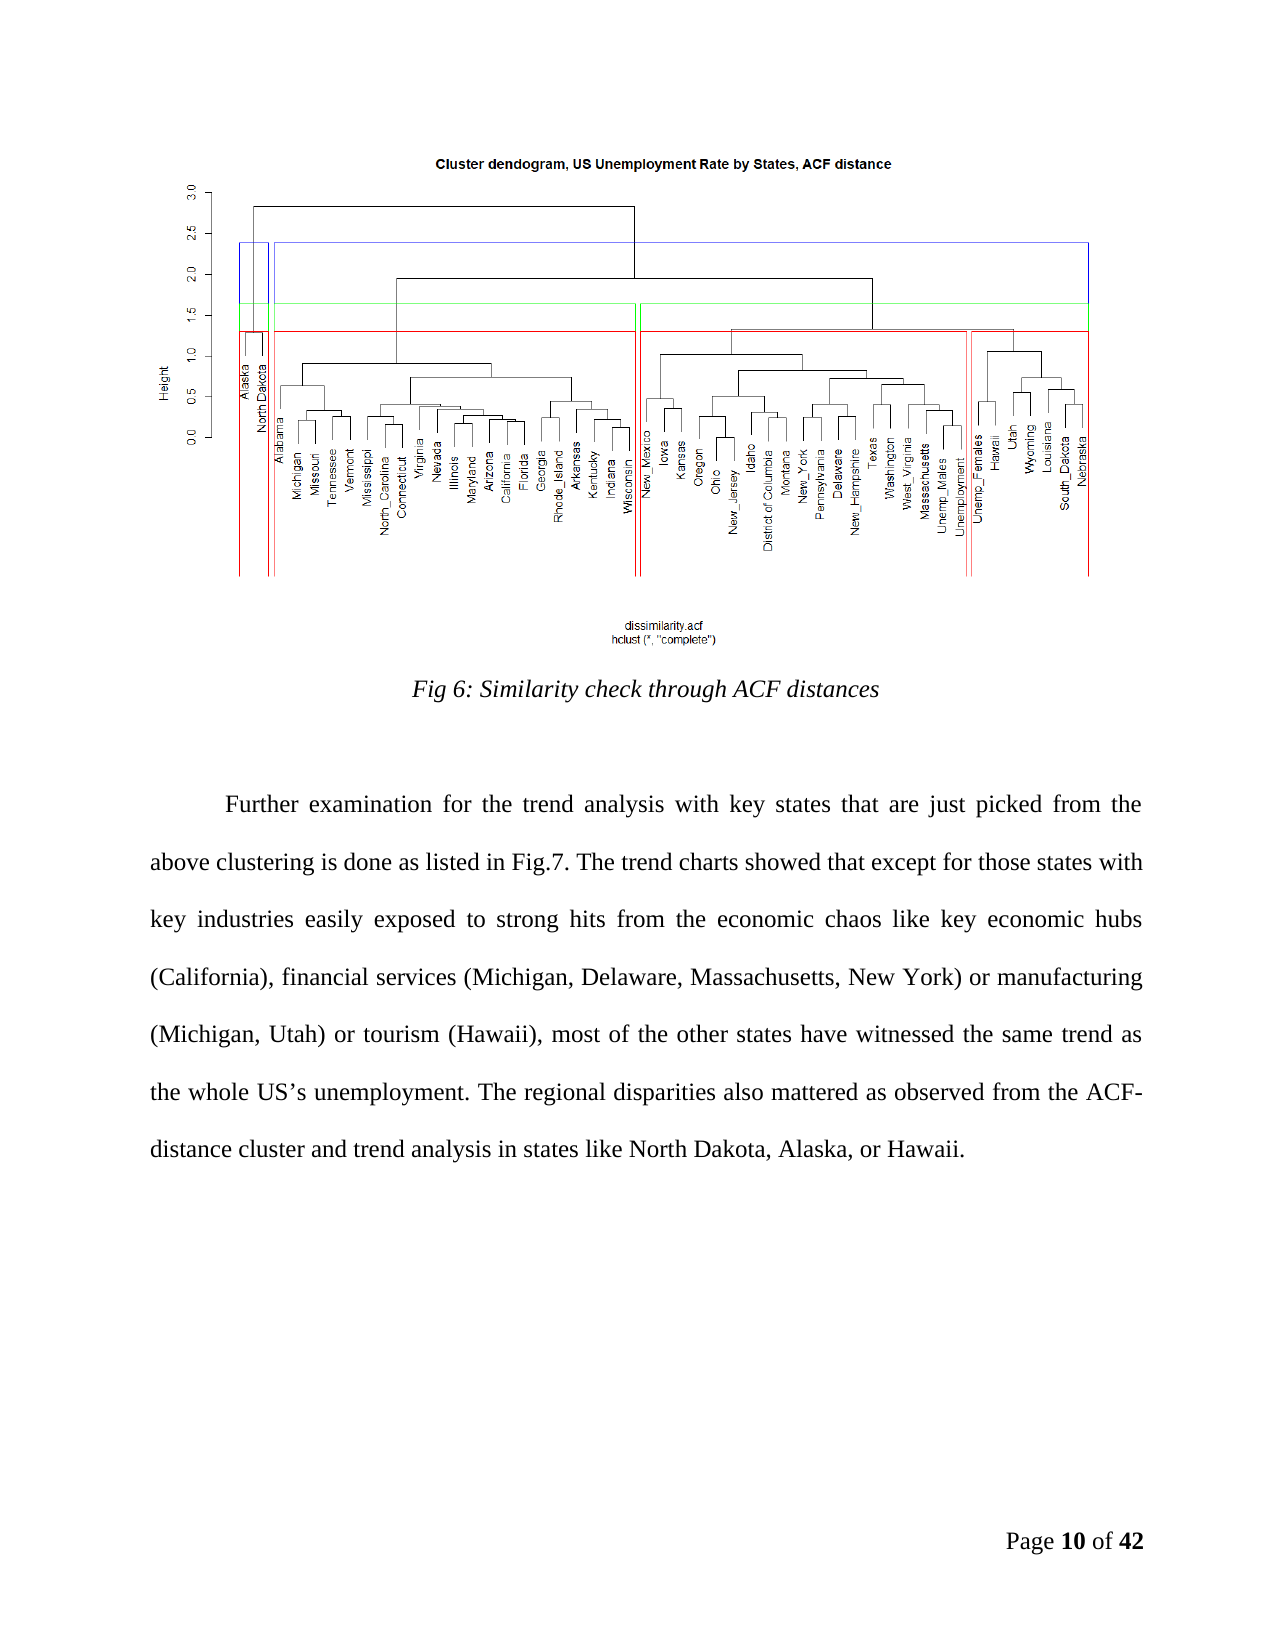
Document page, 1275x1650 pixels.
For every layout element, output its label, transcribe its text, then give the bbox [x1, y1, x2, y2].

text Further examination for the trend analysis with key states that are just picked from the above clustering is done as listed in Fig.7. The trend charts showed that except for those states with key industries easily exposed to strong hits from the economic chaos like key economic hubs (California), financial services (Michigan, Delaware, Massachusetts, New York) or manufacturing (Michigan, Utah) or tourism (Hawaii), most of the other states have witnessed the same trend as the whole US’s unemployment. The regional disparities also mattered as observed from the ACF-distance cluster and trend analysis in states like North Dakota, Alaska, or Hawaii. [150, 789, 1144, 1163]
picture [156, 150, 1100, 646]
text Fig 6: Similarity check through ACF distances [150, 674, 1144, 703]
